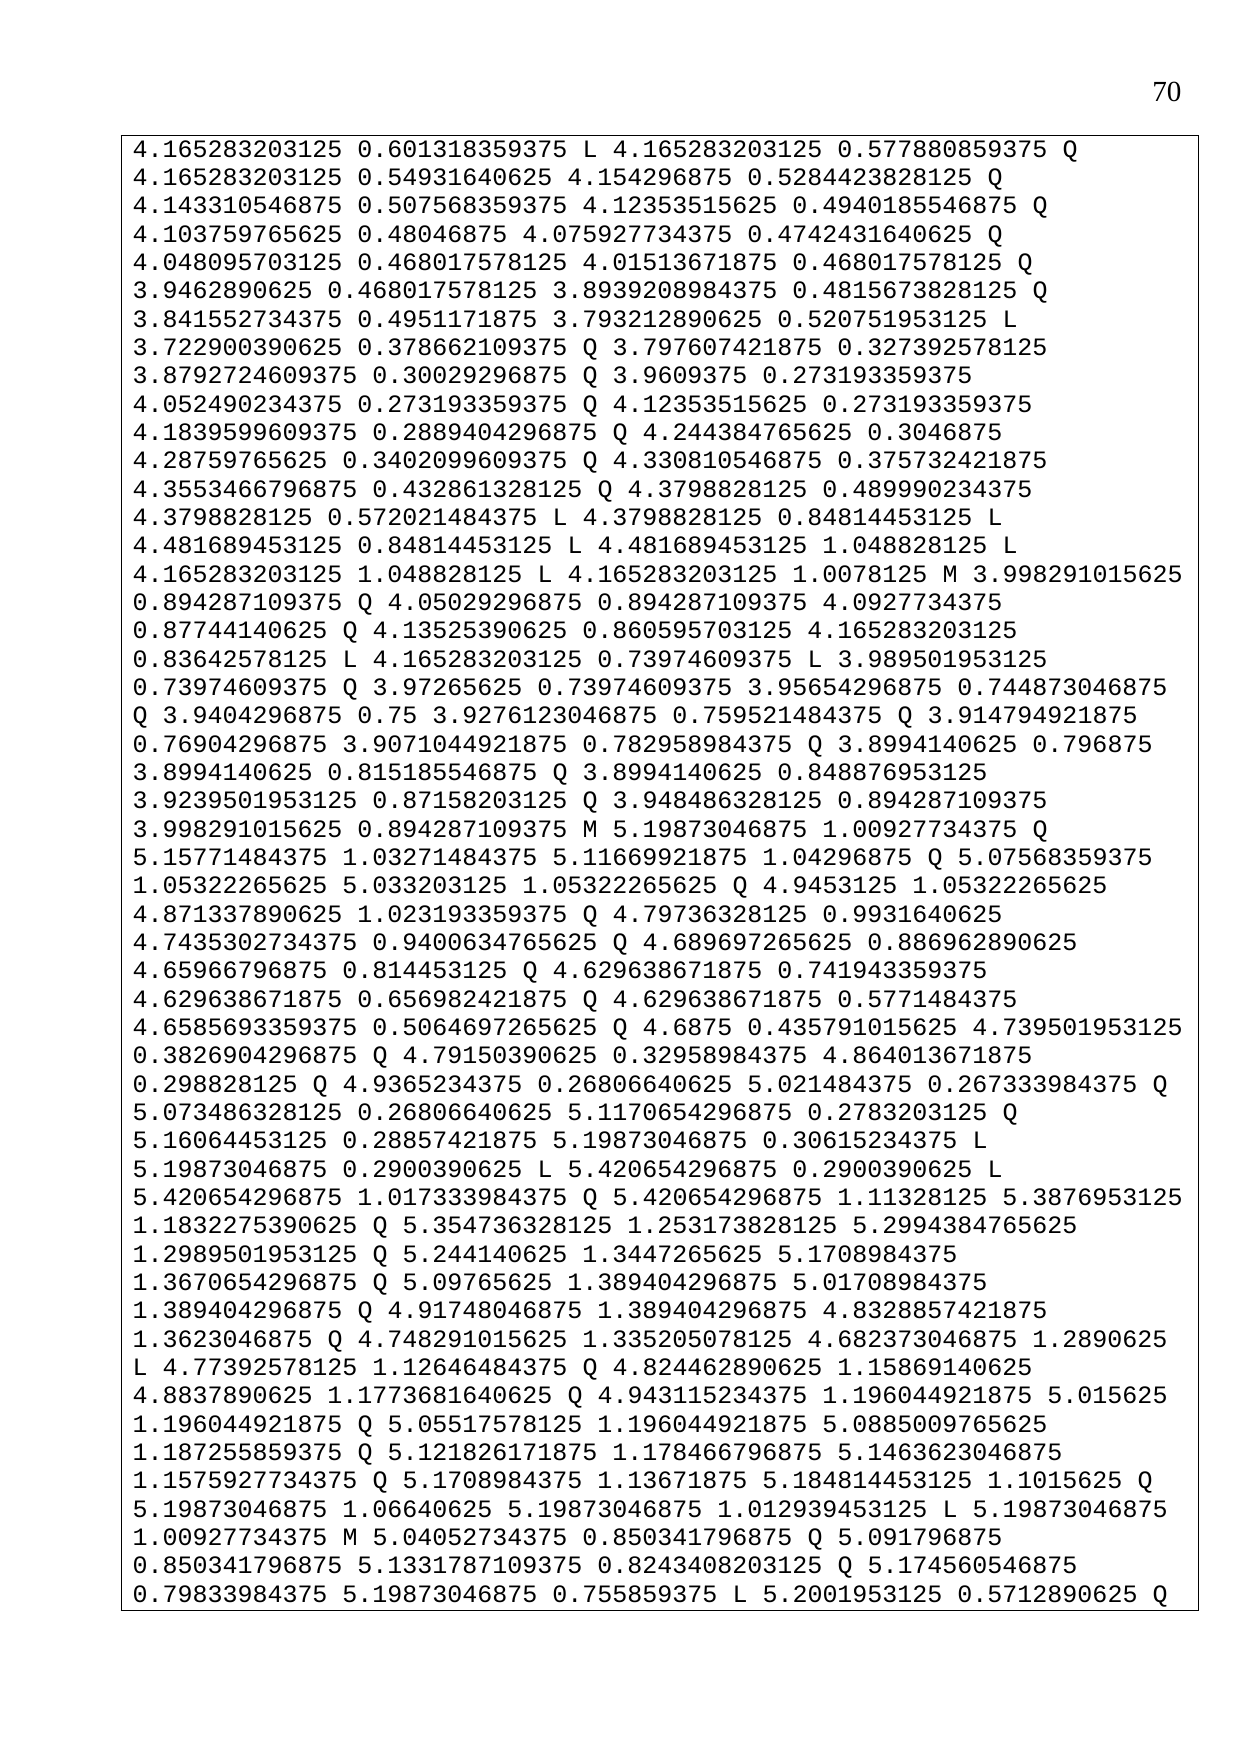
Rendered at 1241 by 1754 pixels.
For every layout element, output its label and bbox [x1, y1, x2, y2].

table_header [122, 136, 1198, 1610]
